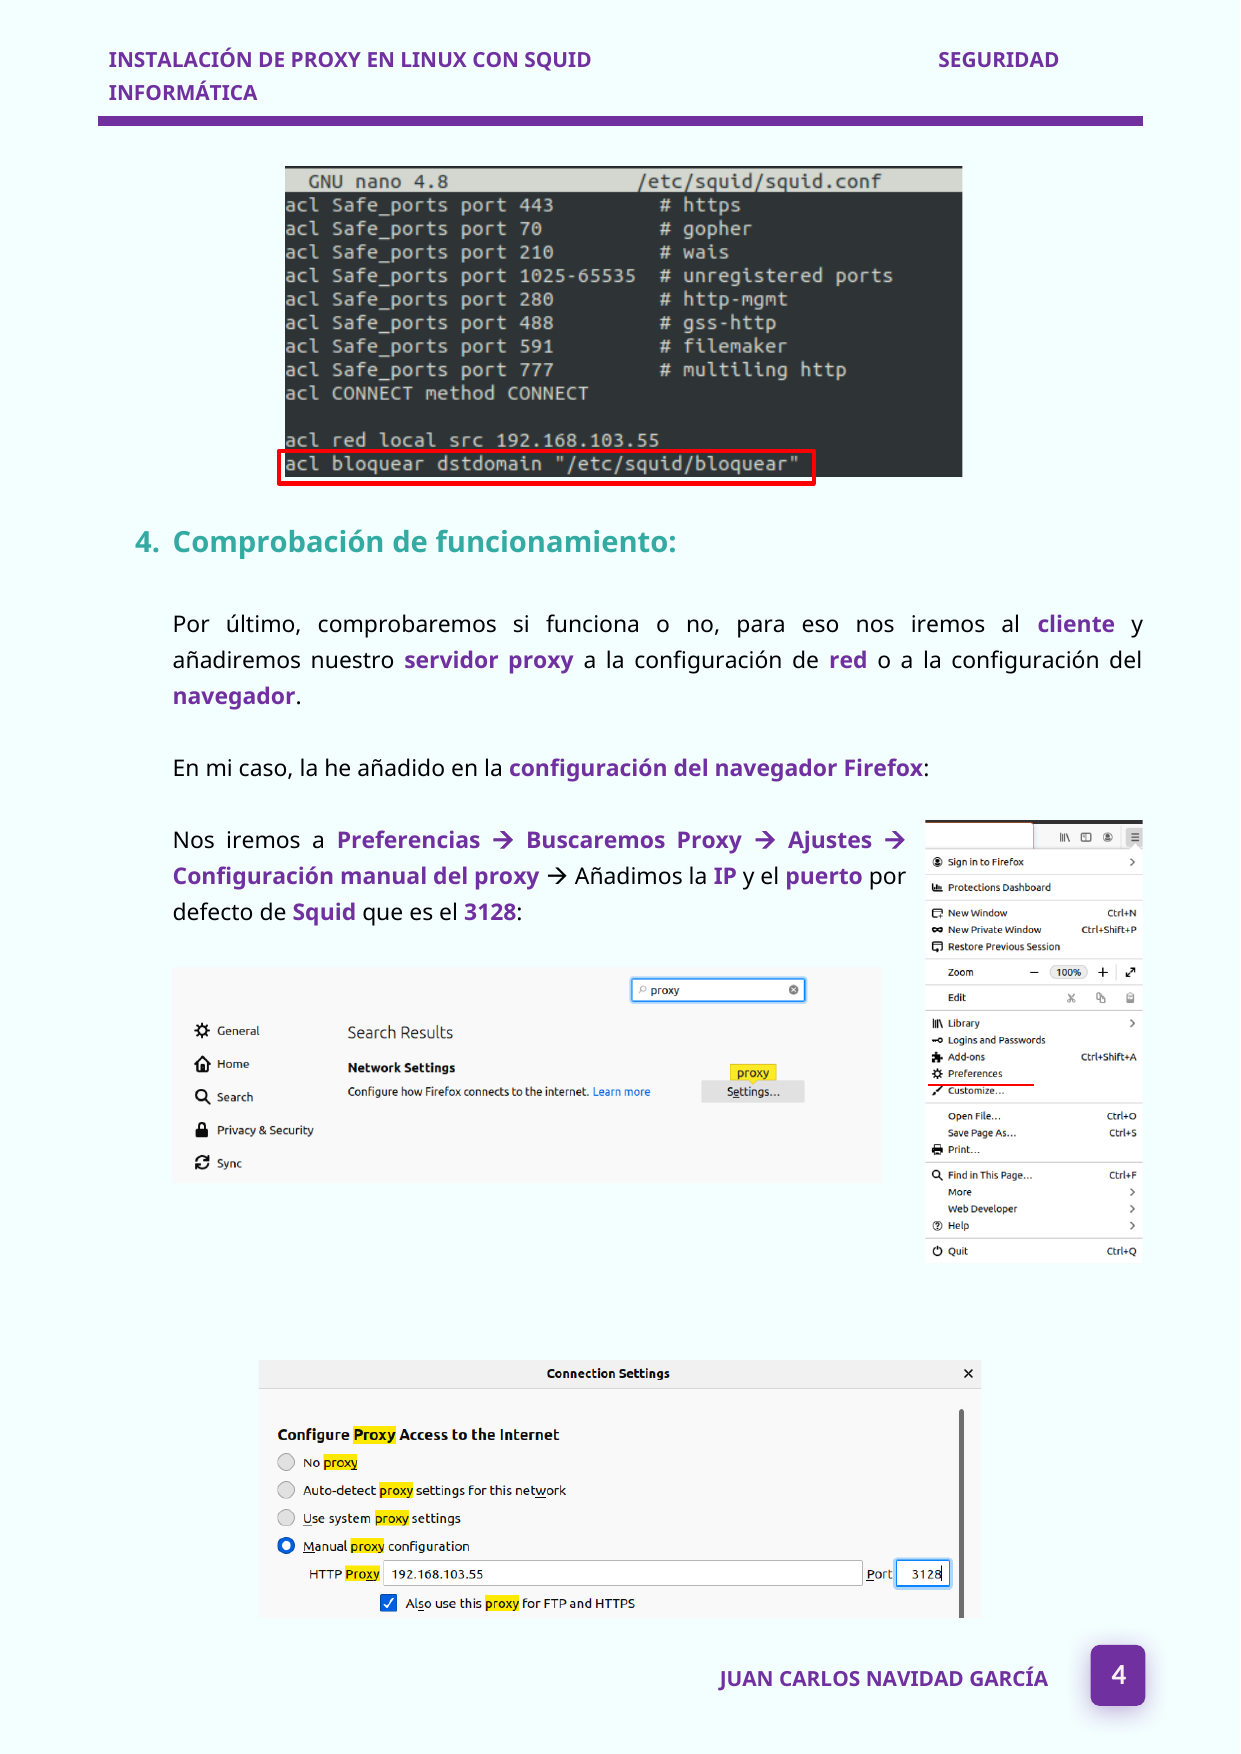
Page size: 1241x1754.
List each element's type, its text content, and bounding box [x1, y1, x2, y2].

picture [172, 967, 882, 1183]
picture [285, 166, 963, 477]
text Por último, comprobaremos si funciona o no, para eso nos iremos al cliente y añadiremos nuestro servidor proxy a la configuración de red o a la configuración del navegador. [172, 608, 1143, 711]
picture [258, 1360, 982, 1618]
picture [285, 453, 812, 477]
text Nos iremos a Preferencias Buscaremos Proxy Ajustes Configuración manual del proxy Añadimos la IP y el puerto por defecto de Squid que es el 3128: [172, 824, 925, 927]
text En mi caso, la he añadido en la configuración del navegador Firefox: [172, 752, 1143, 783]
picture [925, 820, 1143, 1263]
subtitle Comprobación de funcionamiento: [135, 521, 1143, 561]
